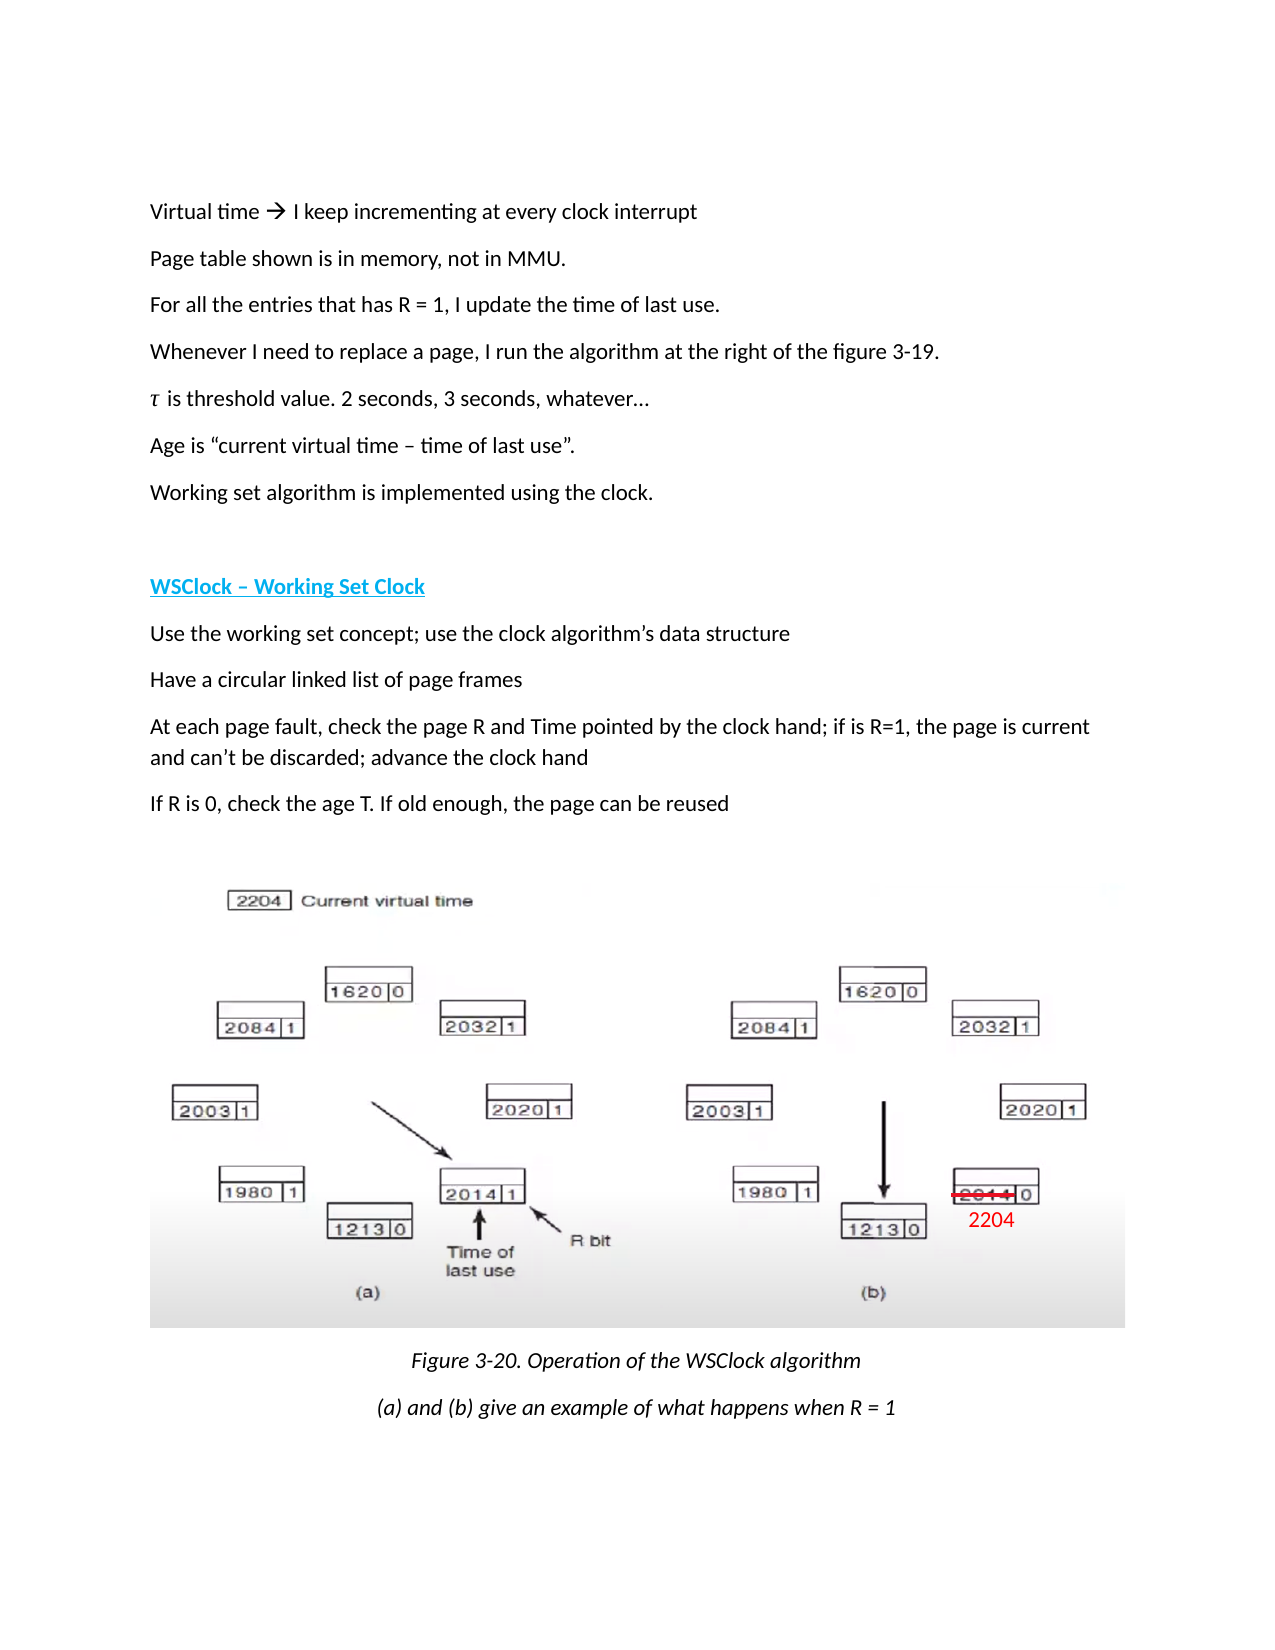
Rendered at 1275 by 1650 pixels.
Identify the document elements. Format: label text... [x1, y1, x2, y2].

text Virtual time I keep incrementing at every clock interrupt [150, 197, 1125, 225]
text For all the entries that has R = 1, I update the time of last use. [150, 291, 1125, 319]
text (a) and (b) give an example of what happens when R = 1 [150, 1393, 1125, 1422]
text At each page fault, check the page R and Time pointed by the clock hand; if is R=1, the page is current and can’t be discarded; advance the clock hand [150, 712, 1125, 771]
text WSClock – Working Set Clock [150, 572, 1125, 600]
text Page table shown is in memory, not in MMU. [150, 244, 1125, 272]
text is threshold value. 2 seconds, 3 seconds, whatever… [150, 384, 1125, 412]
text Working set algorithm is implemented using the clock. [150, 478, 1125, 506]
text Use the working set concept; use the clock algorithm’s data structure [150, 619, 1125, 647]
text If R is 0, check the age T. If old enough, the page can be reused [150, 789, 1125, 818]
text Whenever I need to replace a page, I run the algorithm at the right of the figure 3-19. [150, 337, 1125, 366]
text Have a circular linked list of page frames [150, 666, 1125, 694]
text Figure 3-20. Operation of the WSClock algorithm [150, 1347, 1125, 1375]
picture [150, 883, 1125, 1328]
text Age is “current virtual time – time of last use”. [150, 431, 1125, 459]
